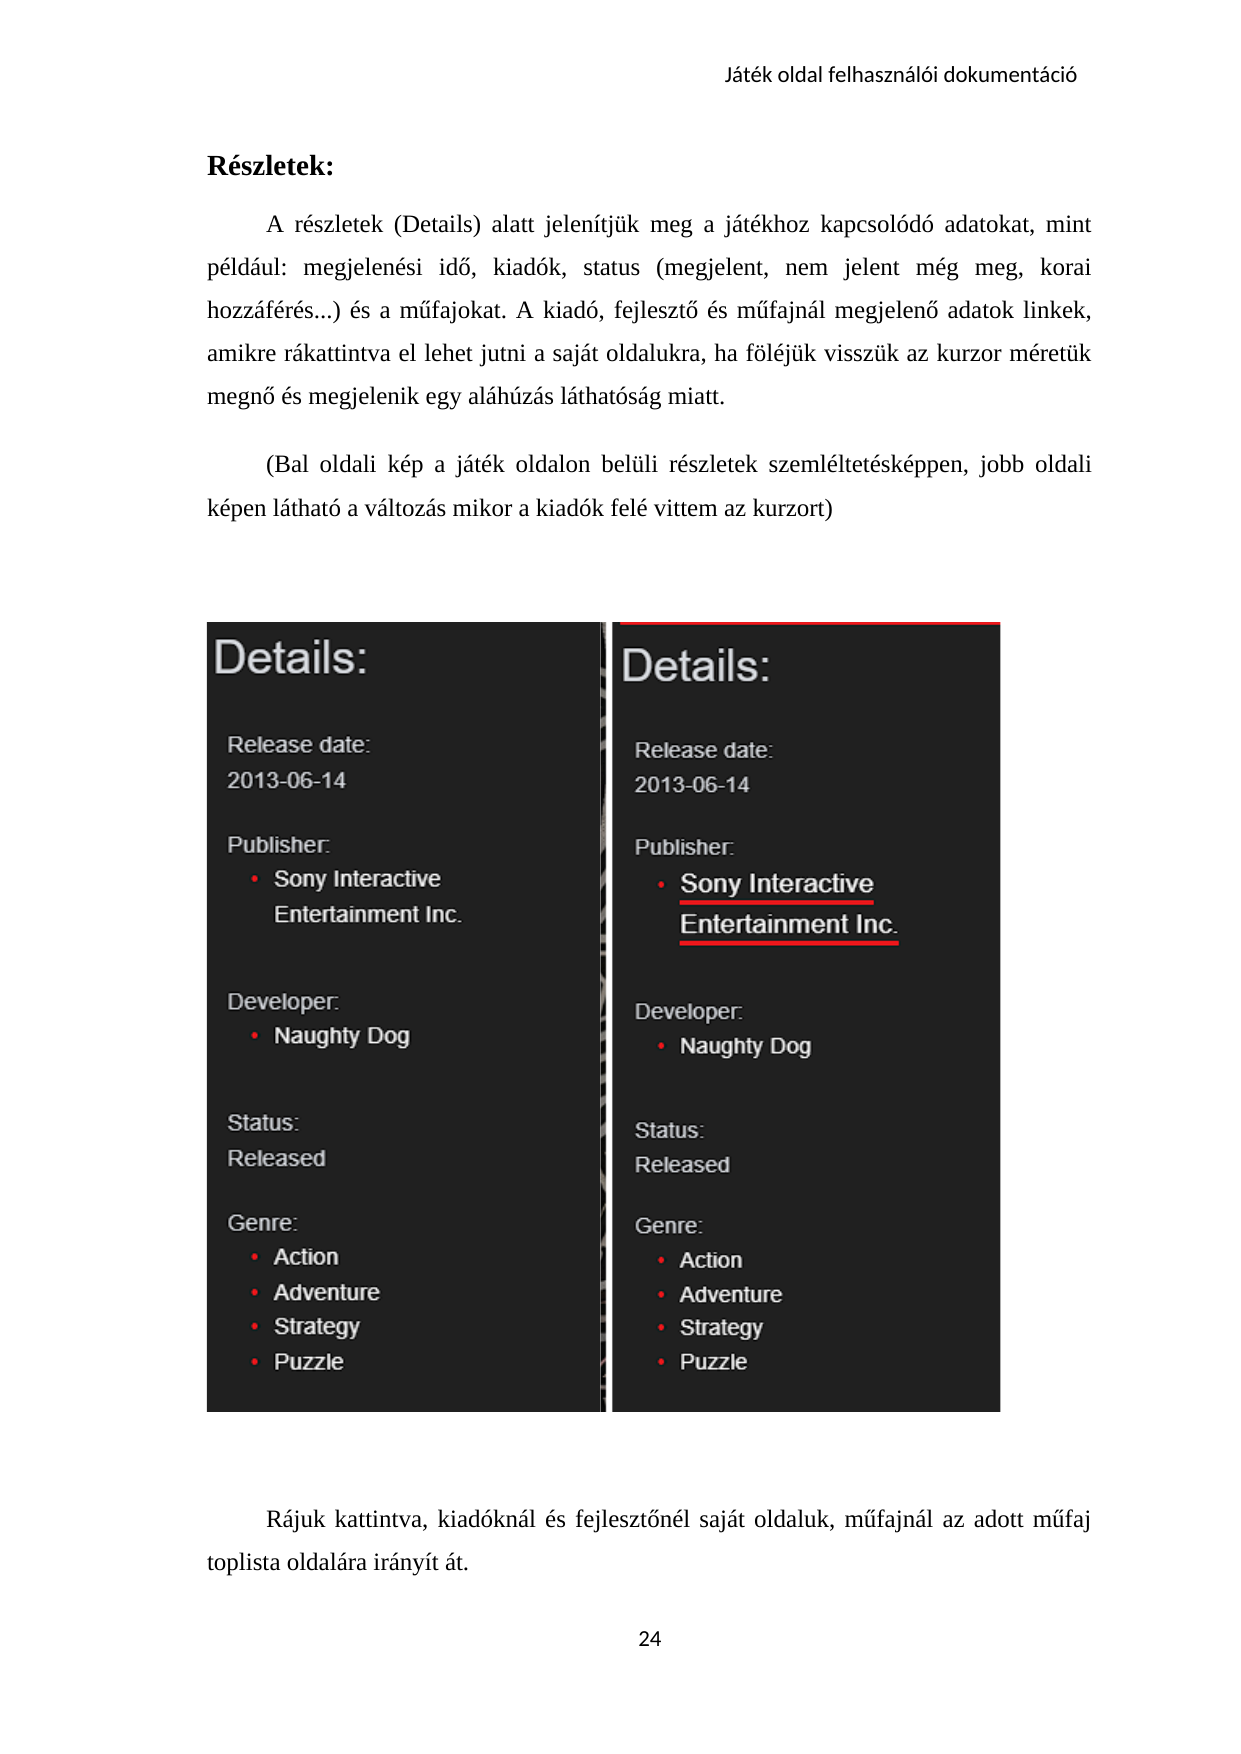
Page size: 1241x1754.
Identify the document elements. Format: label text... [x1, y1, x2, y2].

picture [206, 622, 1001, 1412]
subtitle Részletek: [207, 148, 1092, 181]
text A részletek (Details) alatt jelenítjük meg a játékhoz kapcsolódó adatokat, mint például: megjelenési idő, kiadók, status (megjelent, nem jelent még meg, korai hozzáférés...) és a műfajokat. A kiadó, fejlesztő és műfajnál megjelenő adatok linkek, amikre rákattintva el lehet jutni a saját oldalukra, ha föléjük visszük az kurzor méretük megnő és megjelenik egy aláhúzás láthatóság miatt. [207, 209, 1092, 410]
text (Bal oldali kép a játék oldalon belüli részletek szemléltetésképpen, jobb oldali képen látható a változás mikor a kiadók felé vittem az kurzort) [207, 449, 1092, 521]
text Rájuk kattintva, kiadóknál és fejlesztőnél saját oldaluk, műfajnál az adott műfaj toplista oldalára irányít át. [207, 1504, 1092, 1576]
